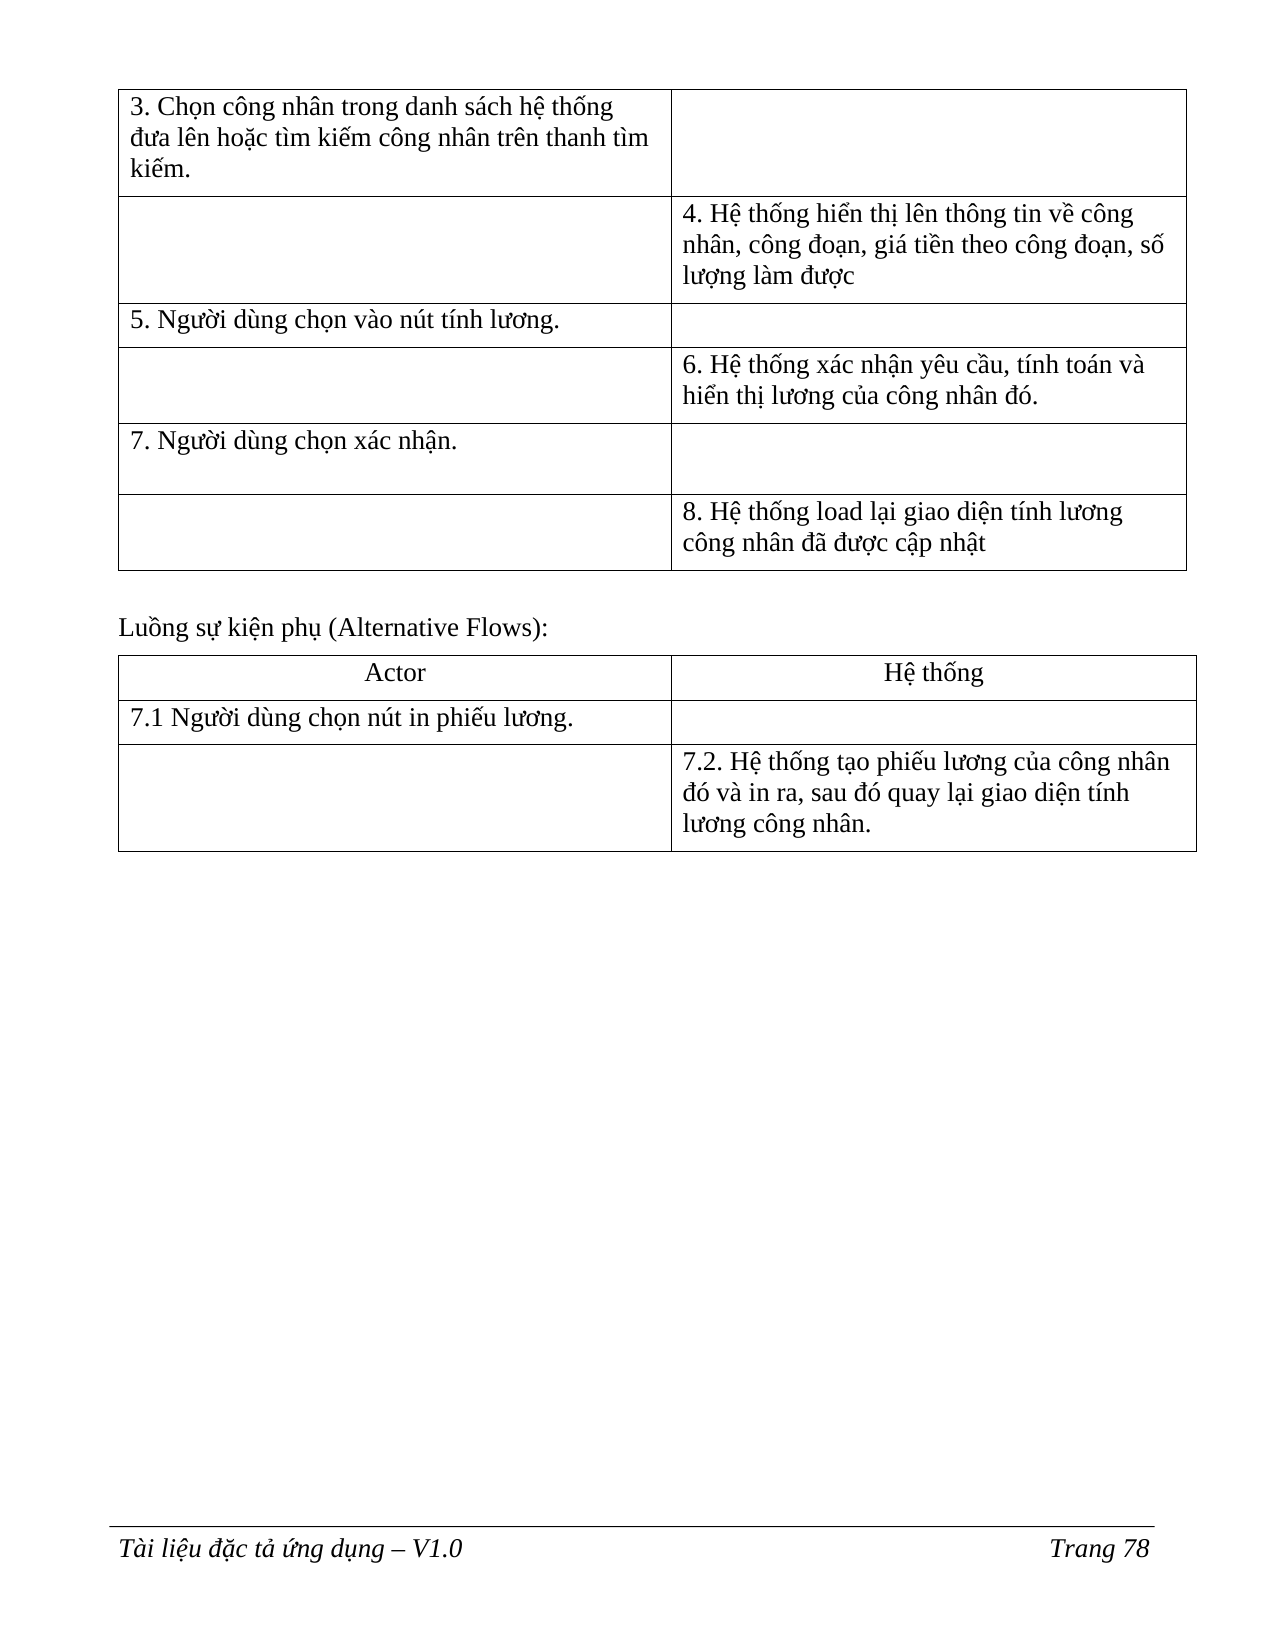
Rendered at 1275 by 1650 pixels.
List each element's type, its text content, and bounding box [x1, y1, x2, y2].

table_cell 7. Người dùng chọn xác nhận. [119, 424, 671, 494]
table_cell [672, 304, 1186, 347]
table_header Actor [119, 656, 671, 699]
table_cell [672, 701, 1196, 744]
table_cell [119, 348, 671, 423]
text Luồng sự kiện phụ (Alternative Flows): [118, 611, 1186, 642]
table_header Hệ thống [672, 656, 1196, 699]
table_cell 6. Hệ thống xác nhận yêu cầu, tính toán và hiển thị lương của công nhân đó. [672, 348, 1186, 423]
table_cell [119, 495, 671, 570]
table_cell 8. Hệ thống load lại giao diện tính lương công nhân đã được cập nhật [672, 495, 1186, 570]
table_cell [119, 197, 671, 303]
table_cell 7.2. Hệ thống tạo phiếu lương của công nhân đó và in ra, sau đó quay lại giao diện tính lương công nhân. [672, 745, 1196, 851]
table_cell 4. Hệ thống hiển thị lên thông tin về công nhân, công đoạn, giá tiền theo công đoạn, số lượng làm được [672, 197, 1186, 303]
table_cell 5. Người dùng chọn vào nút tính lương. [119, 304, 671, 347]
table_cell 7.1 Người dùng chọn nút in phiếu lương. [119, 701, 671, 744]
table_cell [672, 424, 1186, 494]
table_cell [672, 90, 1186, 196]
table_cell 3. Chọn công nhân trong danh sách hệ thống đưa lên hoặc tìm kiếm công nhân trên thanh tìm kiếm. [119, 90, 671, 196]
table_cell [119, 745, 671, 851]
